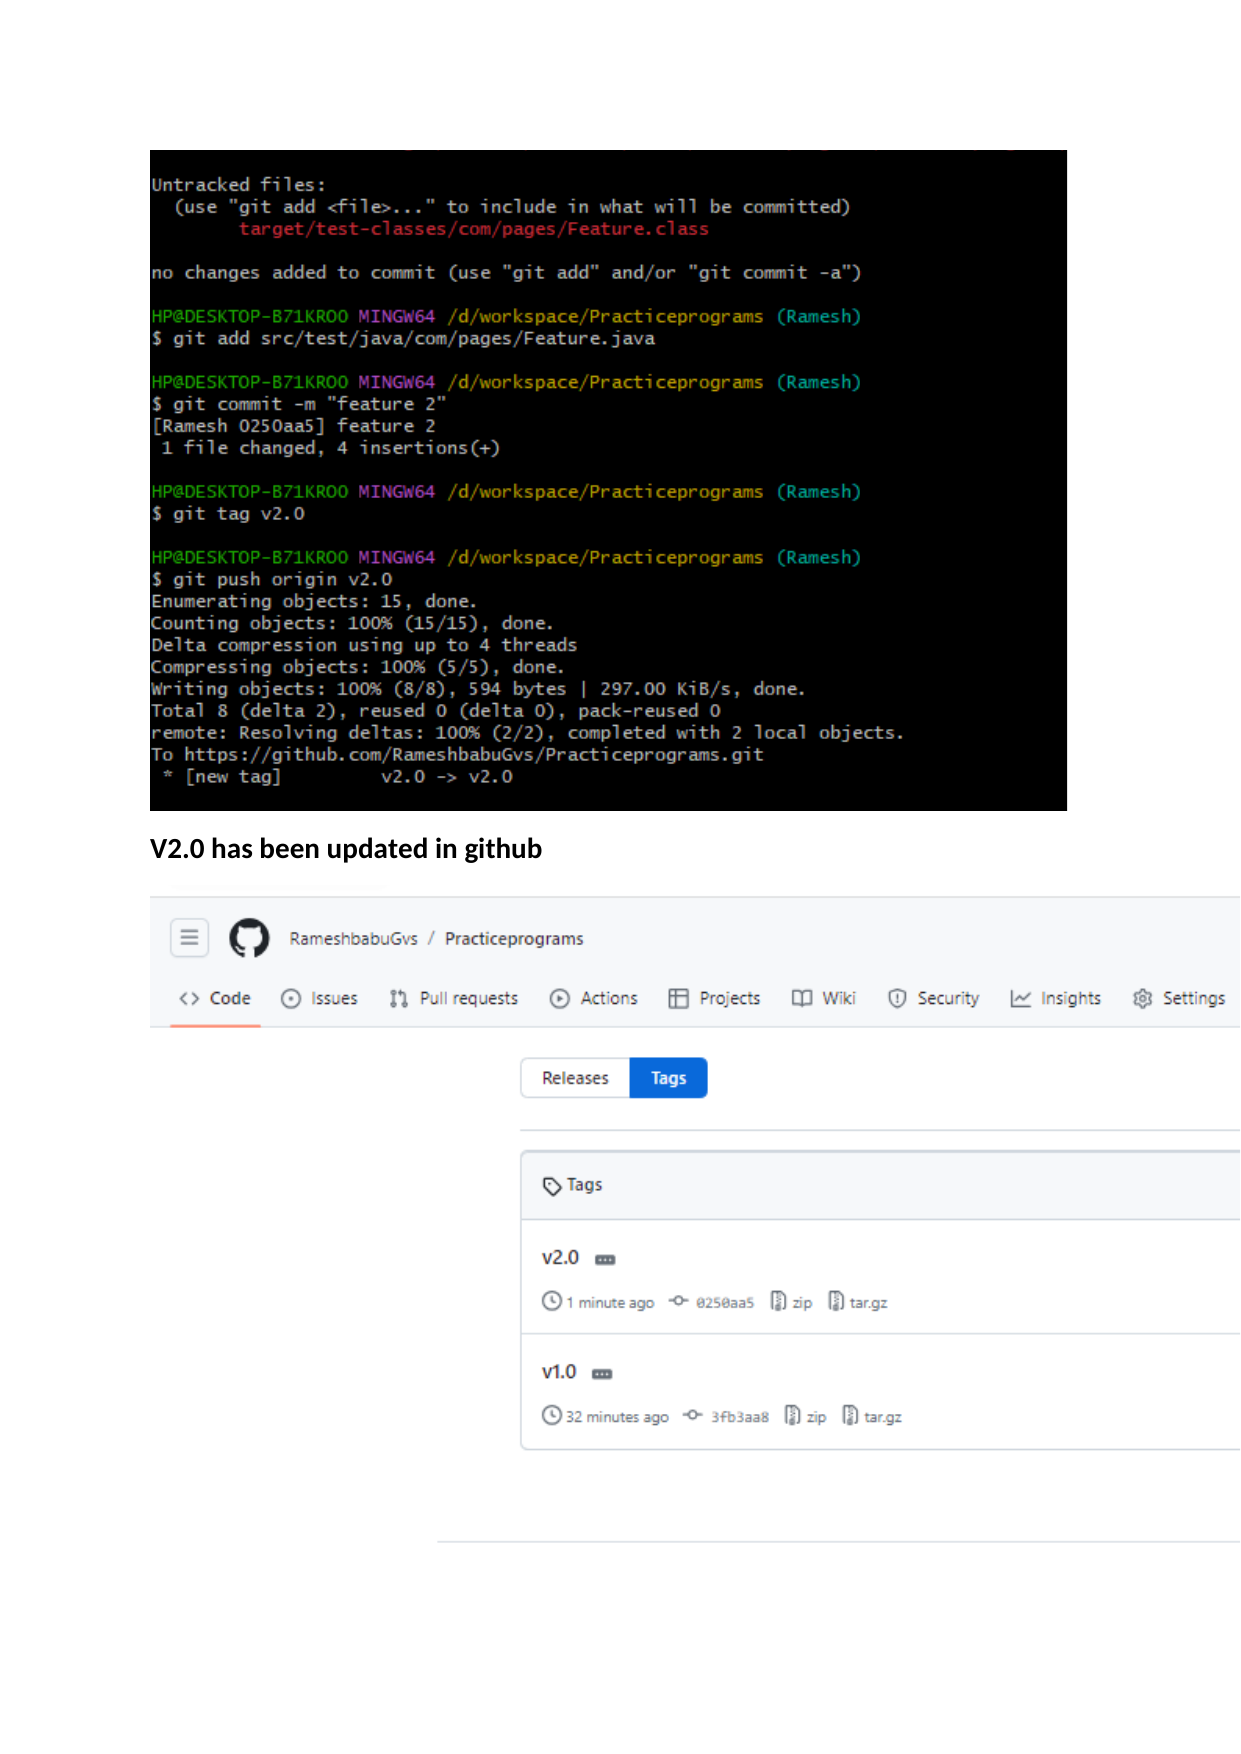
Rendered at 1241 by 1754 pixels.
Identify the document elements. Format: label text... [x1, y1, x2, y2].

picture [150, 885, 1241, 1593]
text V2.0 has been updated in github [150, 830, 1090, 865]
picture [150, 150, 1068, 811]
